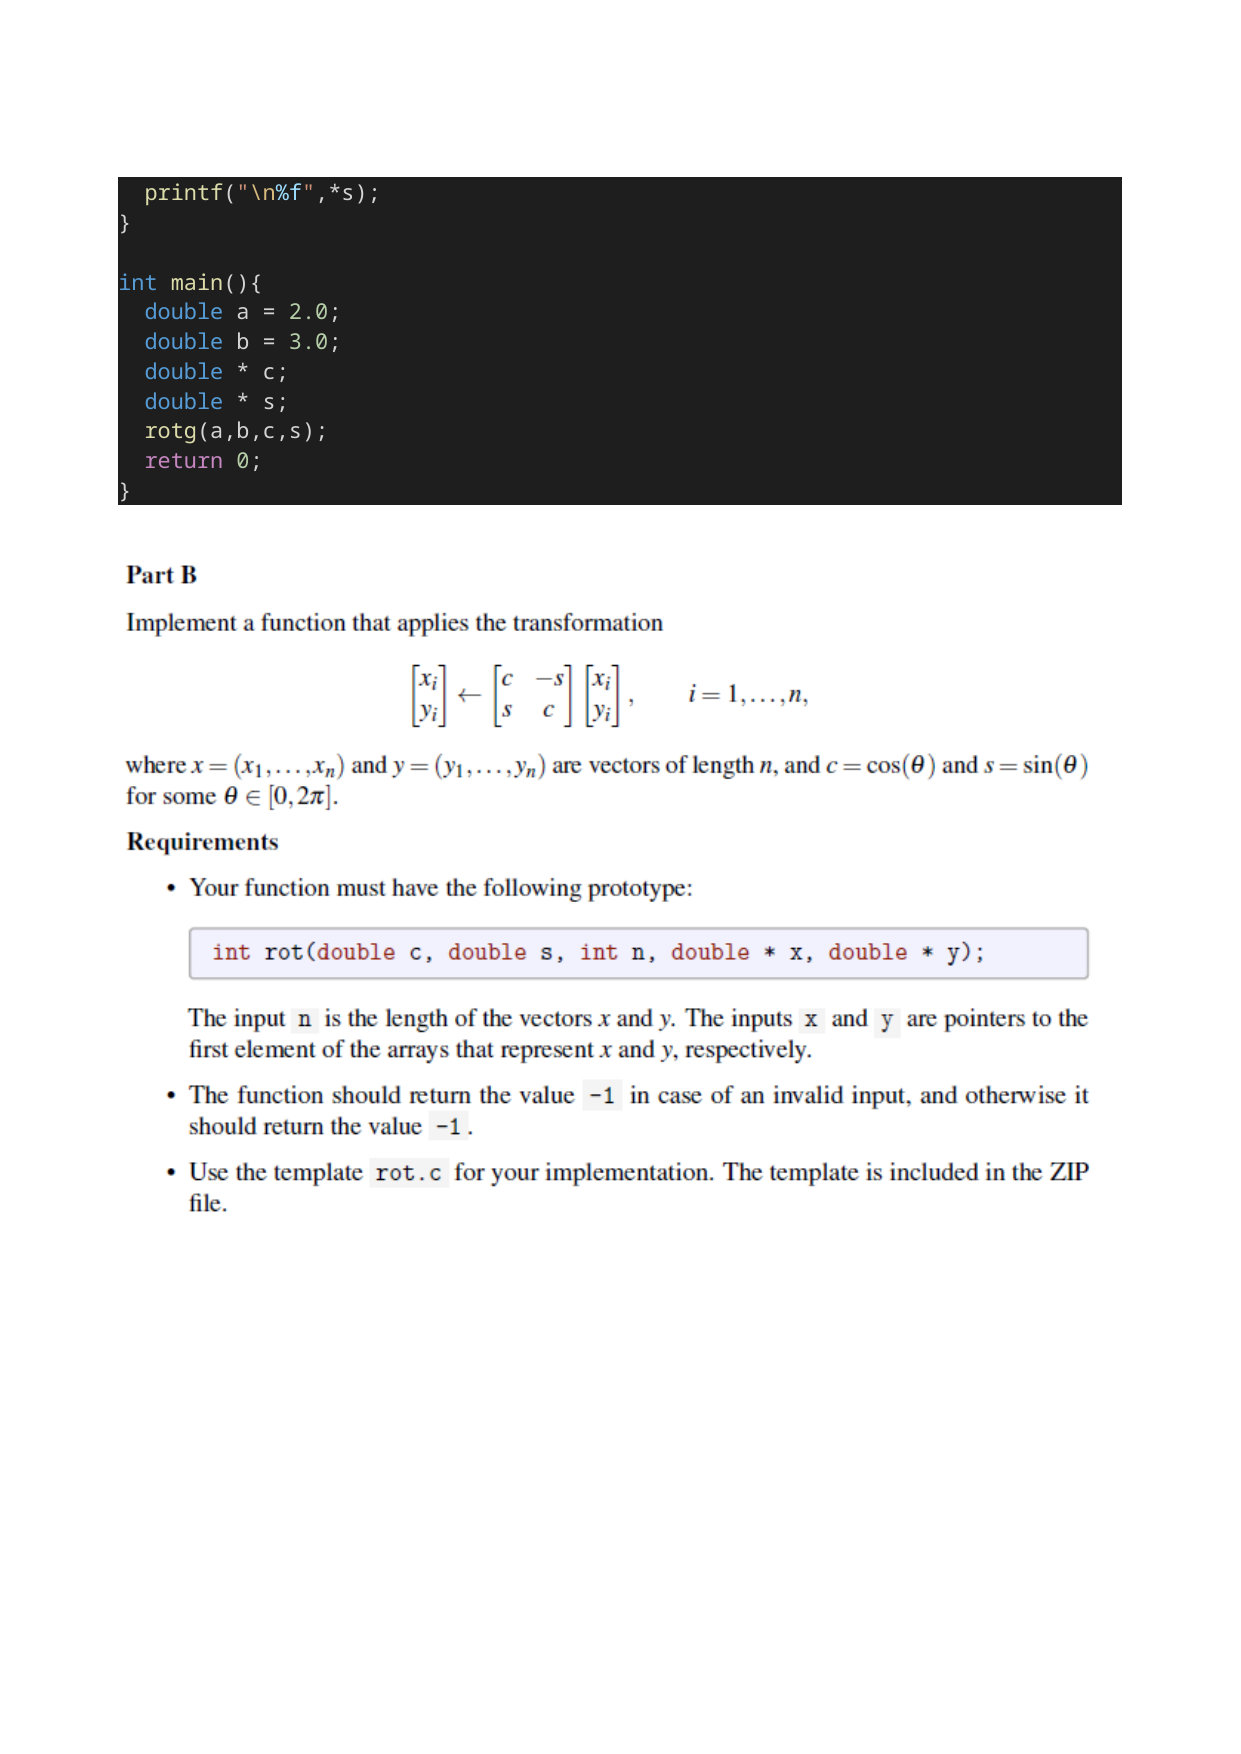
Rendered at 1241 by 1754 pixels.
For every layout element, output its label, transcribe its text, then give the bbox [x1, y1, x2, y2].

picture [118, 551, 1123, 1256]
text printf("\n%f",*s); [118, 177, 1122, 207]
text } [118, 207, 1122, 237]
text int main(){ [118, 267, 1122, 296]
text return 0; [118, 445, 1122, 475]
text double * s; [118, 386, 1122, 416]
text double a = 2.0; [118, 296, 1122, 326]
text rotg(a,b,c,s); [118, 416, 1122, 445]
text double * c; [118, 356, 1122, 386]
text } [118, 475, 1122, 505]
text double b = 3.0; [118, 326, 1122, 356]
